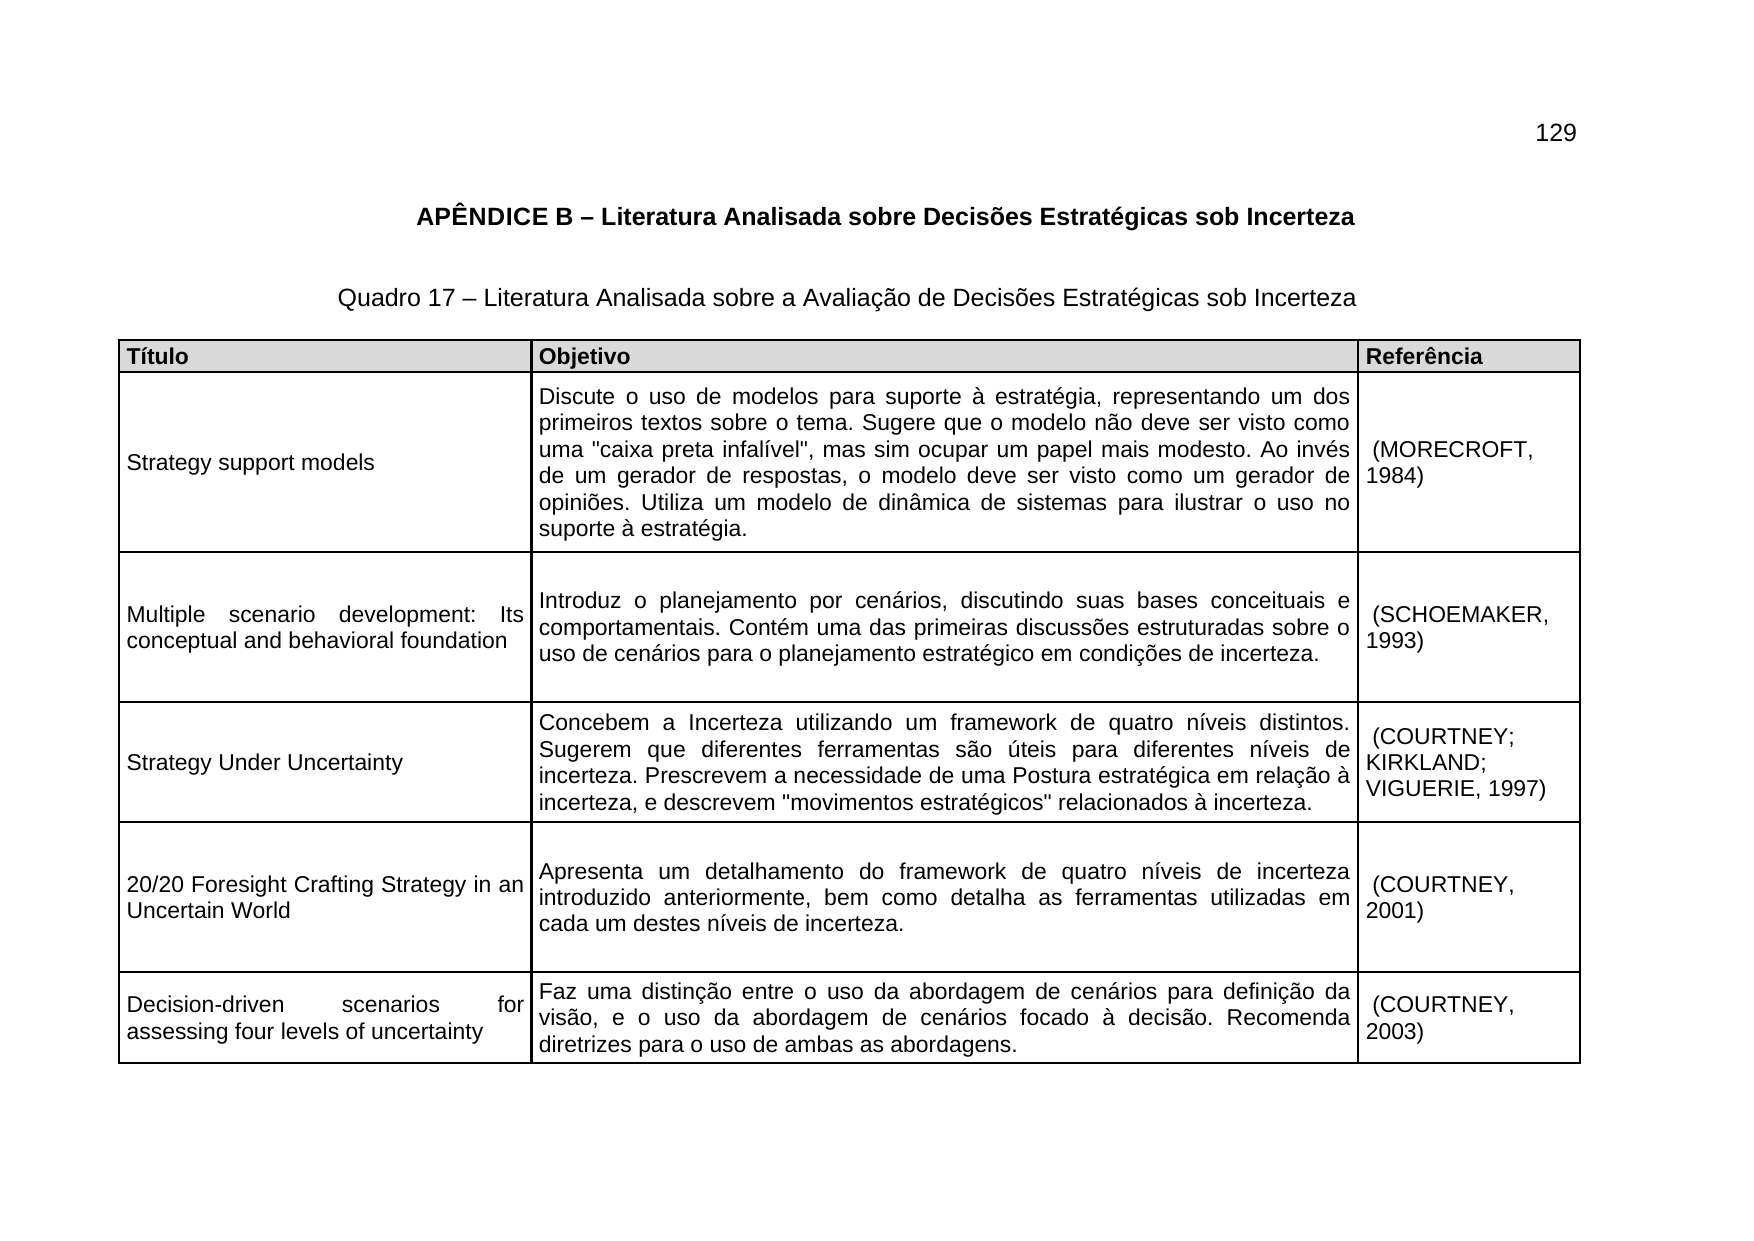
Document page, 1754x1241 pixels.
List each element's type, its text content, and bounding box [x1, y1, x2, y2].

table_cell Concebem a Incerteza utilizando um framework de quatro níveis distintos. Sugerem que diferentes ferramentas são úteis para diferentes níveis de incerteza. Prescrevem a necessidade de uma Postura estratégica em relação à incerteza, e descrevem "movimentos estratégicos" relacionados à incerteza. [533, 703, 1357, 821]
subtitle APÊNDICE B – Literatura Analisada sobre Decisões Estratégicas sob Incerteza [195, 202, 1577, 231]
table_cell Multiple scenario development: Its conceptual and behavioral foundation [120, 553, 530, 701]
table_header Objetivo [533, 341, 1357, 371]
table_cell (MORECROFT, 1984) [1359, 373, 1579, 551]
table_cell Apresenta um detalhamento do framework de quatro níveis de incerteza introduzido anteriormente, bem como detalha as ferramentas utilizadas em cada um destes níveis de incerteza. [533, 823, 1357, 971]
table_cell Strategy support models [120, 373, 530, 551]
text Quadro 17 – Literatura Analisada sobre a Avaliação de Decisões Estratégicas sob Incerteza [118, 283, 1577, 312]
table_cell Strategy Under Uncertainty [120, 703, 530, 821]
table_cell (SCHOEMAKER, 1993) [1359, 553, 1579, 701]
table_cell 20/20 Foresight Crafting Strategy in an Uncertain World [120, 823, 530, 971]
table_cell Faz uma distinção entre o uso da abordagem de cenários para definição da visão, e o uso da abordagem de cenários focado à decisão. Recomenda diretrizes para o uso de ambas as abordagens. [533, 973, 1357, 1062]
table_cell (COURTNEY, 2003) [1359, 973, 1579, 1062]
table_header Título [120, 341, 530, 371]
table_cell (COURTNEY, 2001) [1359, 823, 1579, 971]
table_cell Discute o uso de modelos para suporte à estratégia, representando um dos primeiros textos sobre o tema. Sugere que o modelo não deve ser visto como uma "caixa preta infalível", mas sim ocupar um papel mais modesto. Ao invés de um gerador de respostas, o modelo deve ser visto como um gerador de opiniões. Utiliza um modelo de dinâmica de sistemas para ilustrar o uso no suporte à estratégia. [533, 373, 1357, 551]
table_cell (COURTNEY; KIRKLAND; VIGUERIE, 1997) [1359, 703, 1579, 821]
table_cell Introduz o planejamento por cenários, discutindo suas bases conceituais e comportamentais. Contém uma das primeiras discussões estruturadas sobre o uso de cenários para o planejamento estratégico em condições de incerteza. [533, 553, 1357, 701]
table_cell Decision-driven scenarios for assessing four levels of uncertainty [120, 973, 530, 1062]
table_header Referência [1359, 341, 1579, 371]
